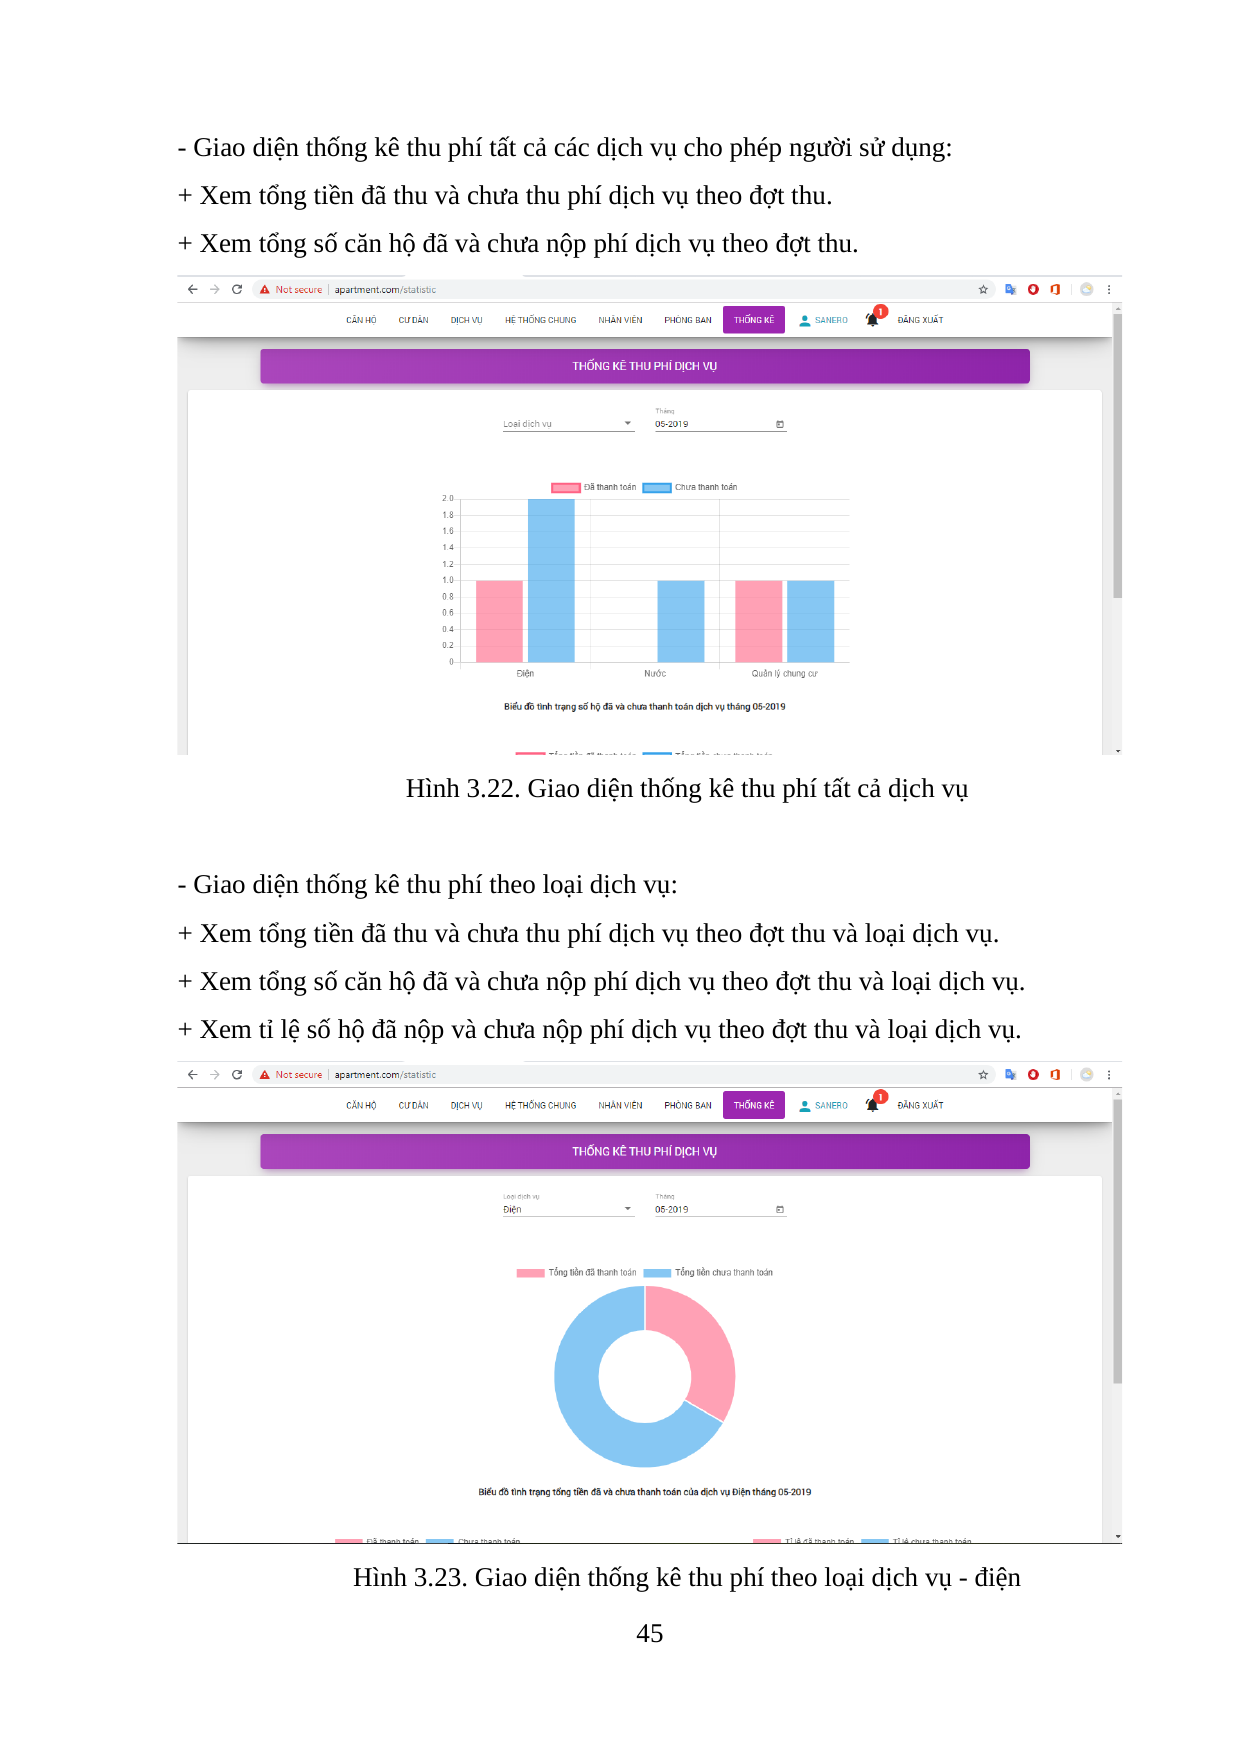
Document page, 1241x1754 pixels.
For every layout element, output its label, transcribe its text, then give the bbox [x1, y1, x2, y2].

text + Xem tổng số căn hộ đã và chưa nộp phí dịch vụ theo đợt thu và loại dịch vụ. [177, 965, 1122, 996]
text - Giao diện thống kê thu phí theo loại dịch vụ: [177, 868, 1122, 900]
text - Giao diện thống kê thu phí tất cả các dịch vụ cho phép người sử dụng: [177, 131, 1122, 162]
text + Xem tổng số căn hộ đã và chưa nộp phí dịch vụ theo đợt thu. [177, 227, 1122, 258]
text + Xem tổng tiền đã thu và chưa thu phí dịch vụ theo đợt thu. [177, 179, 1122, 210]
picture [177, 1061, 1123, 1544]
text Hình 3.22. Giao diện thống kê thu phí tất cả dịch vụ [177, 772, 1122, 803]
text + Xem tỉ lệ số hộ đã nộp và chưa nộp phí dịch vụ theo đợt thu và loại dịch vụ. [177, 1013, 1122, 1044]
text + Xem tổng tiền đã thu và chưa thu phí dịch vụ theo đợt thu và loại dịch vụ. [177, 917, 1122, 948]
picture [177, 275, 1123, 755]
text Hình 3.23. Giao diện thống kê thu phí theo loại dịch vụ - điện [177, 1561, 1122, 1592]
